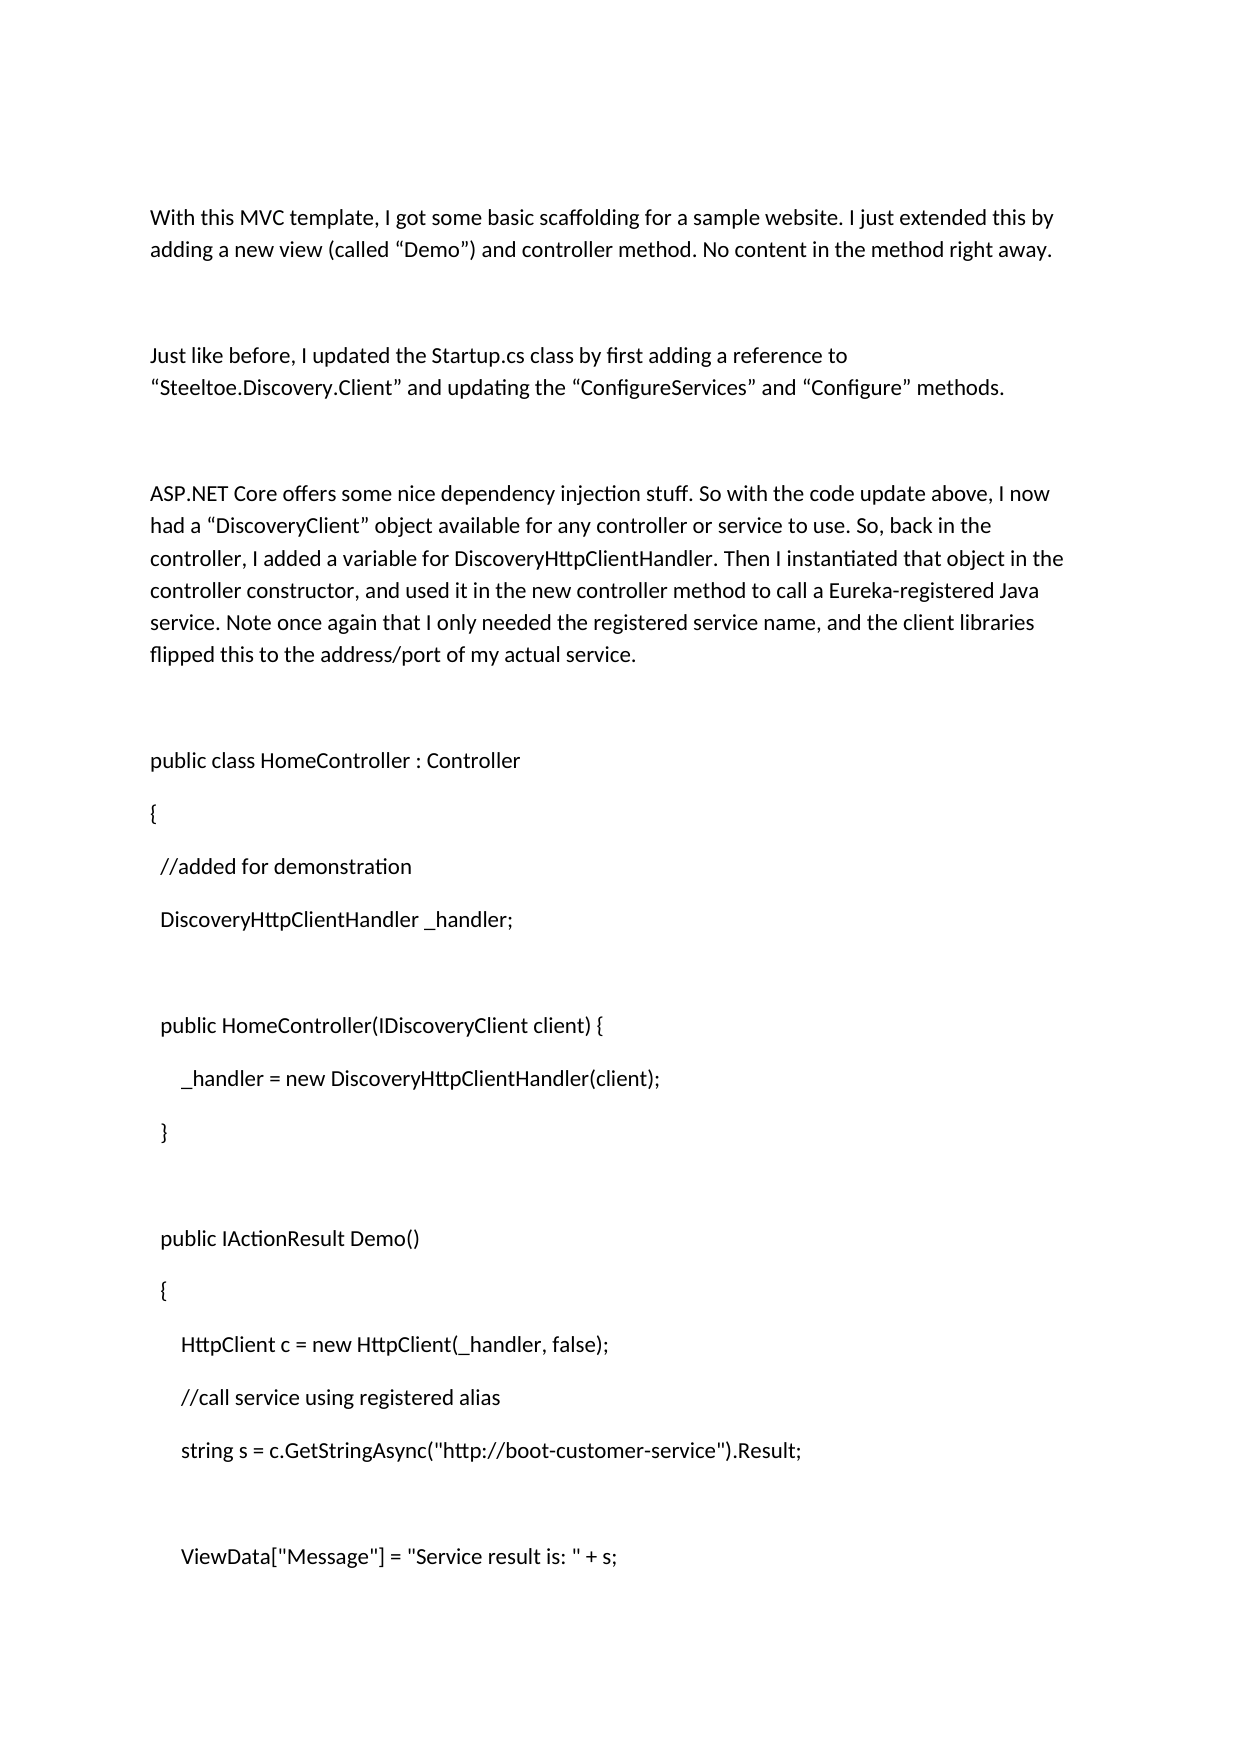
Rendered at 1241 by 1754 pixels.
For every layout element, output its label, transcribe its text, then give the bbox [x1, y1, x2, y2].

text ViewData["Message"] = "Service result is: " + s; [150, 1542, 1090, 1570]
text DiscoveryHttpClientHandler _handler; [150, 906, 1090, 933]
text _handler = new DiscoveryHttpClientHandler(client); [150, 1064, 1090, 1093]
text //added for demonstration [150, 852, 1090, 881]
text public class HomeController : Controller [150, 746, 1090, 774]
text public IActionResult Demo() [150, 1224, 1090, 1252]
text HttpClient c = new HttpClient(_handler, false); [150, 1330, 1090, 1358]
text With this MVC template, I got some basic scaffolding for a sample website. I just extended this by adding a new view (called “Demo”) and controller method. No content in the method right away. [150, 203, 1090, 263]
text } [150, 1118, 1090, 1146]
text public HomeController(IDiscoveryClient client) { [150, 1012, 1090, 1039]
text ASP.NET Core offers some nice dependency injection stuff. So with the code update above, I now had a “DiscoveryClient” object available for any controller or service to use. So, back in the controller, I added a variable for DiscoveryHttpClientHandler. Then I instantiated that object in the controller constructor, and used it in the new controller method to call a Eureka-registered Java service. Note once again that I only needed the registered service name, and the client libraries flipped this to the address/port of my actual service. [150, 479, 1090, 668]
text //call service using registered alias [150, 1383, 1090, 1411]
text Just like before, I updated the Startup.cs class by first adding a reference to “Steeltoe.Discovery.Client” and updating the “ConfigureServices” and “Configure” methods. [150, 341, 1090, 401]
text string s = c.GetStringAsync("http://boot-customer-service").Result; [150, 1436, 1090, 1464]
text { [150, 1277, 1090, 1305]
text { [150, 799, 1090, 827]
